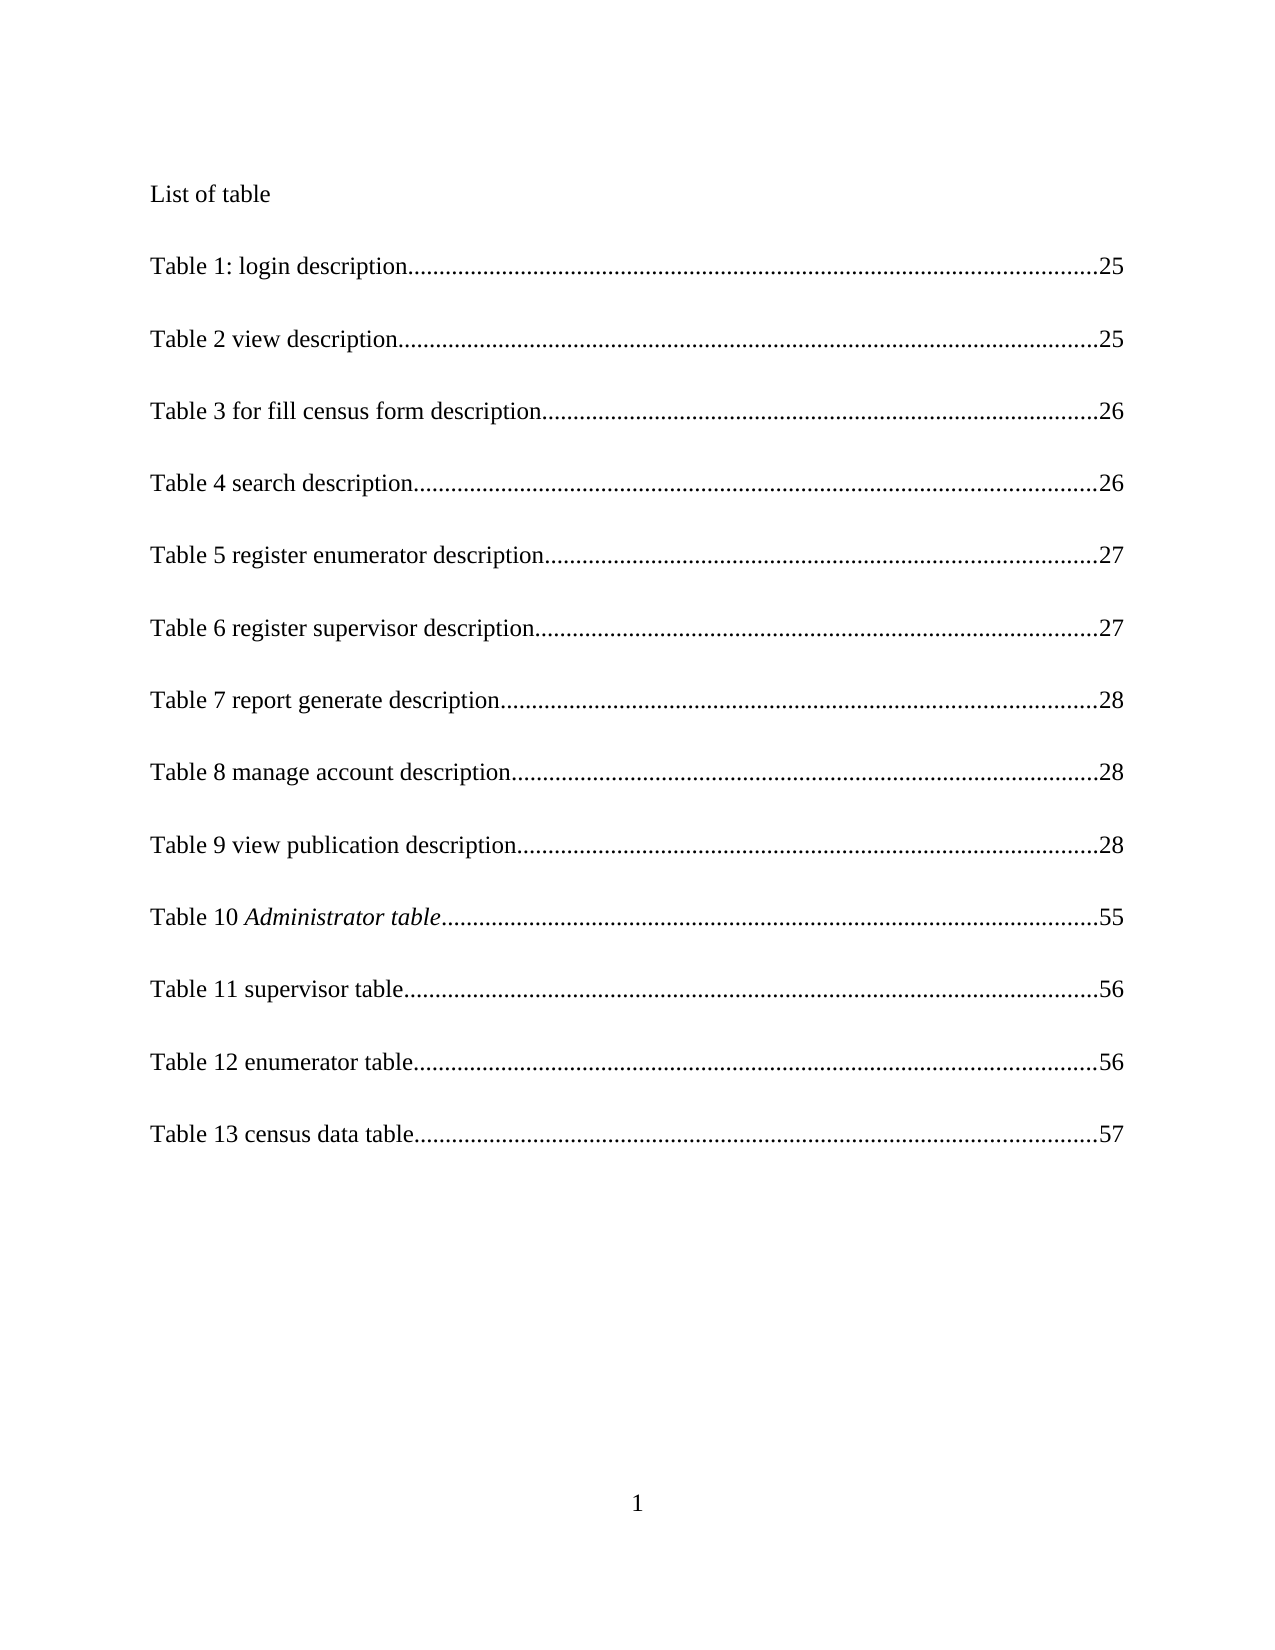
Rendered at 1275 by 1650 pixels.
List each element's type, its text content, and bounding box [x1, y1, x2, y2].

text Table 7 report generate description 28 [150, 685, 1125, 714]
text Table 11 supervisor table 56 [150, 974, 1125, 1003]
text Table 12 enumerator table 56 [150, 1047, 1125, 1075]
text Table 2 view description 25 [150, 324, 1125, 352]
text Table 3 for fill census form description 26 [150, 396, 1125, 425]
text Table 13 census data table 57 [150, 1119, 1125, 1148]
text Table 8 manage account description 28 [150, 757, 1125, 786]
text Table 4 search description 26 [150, 468, 1125, 497]
text Table 9 view publication description 28 [150, 830, 1125, 858]
text Table 5 register enumerator description 27 [150, 541, 1125, 569]
text Table 6 register supervisor description 27 [150, 613, 1125, 642]
text Table 10 Administrator table 55 [150, 902, 1125, 931]
text Table 1: login description 25 [150, 251, 1125, 280]
text List of table [150, 179, 1125, 208]
